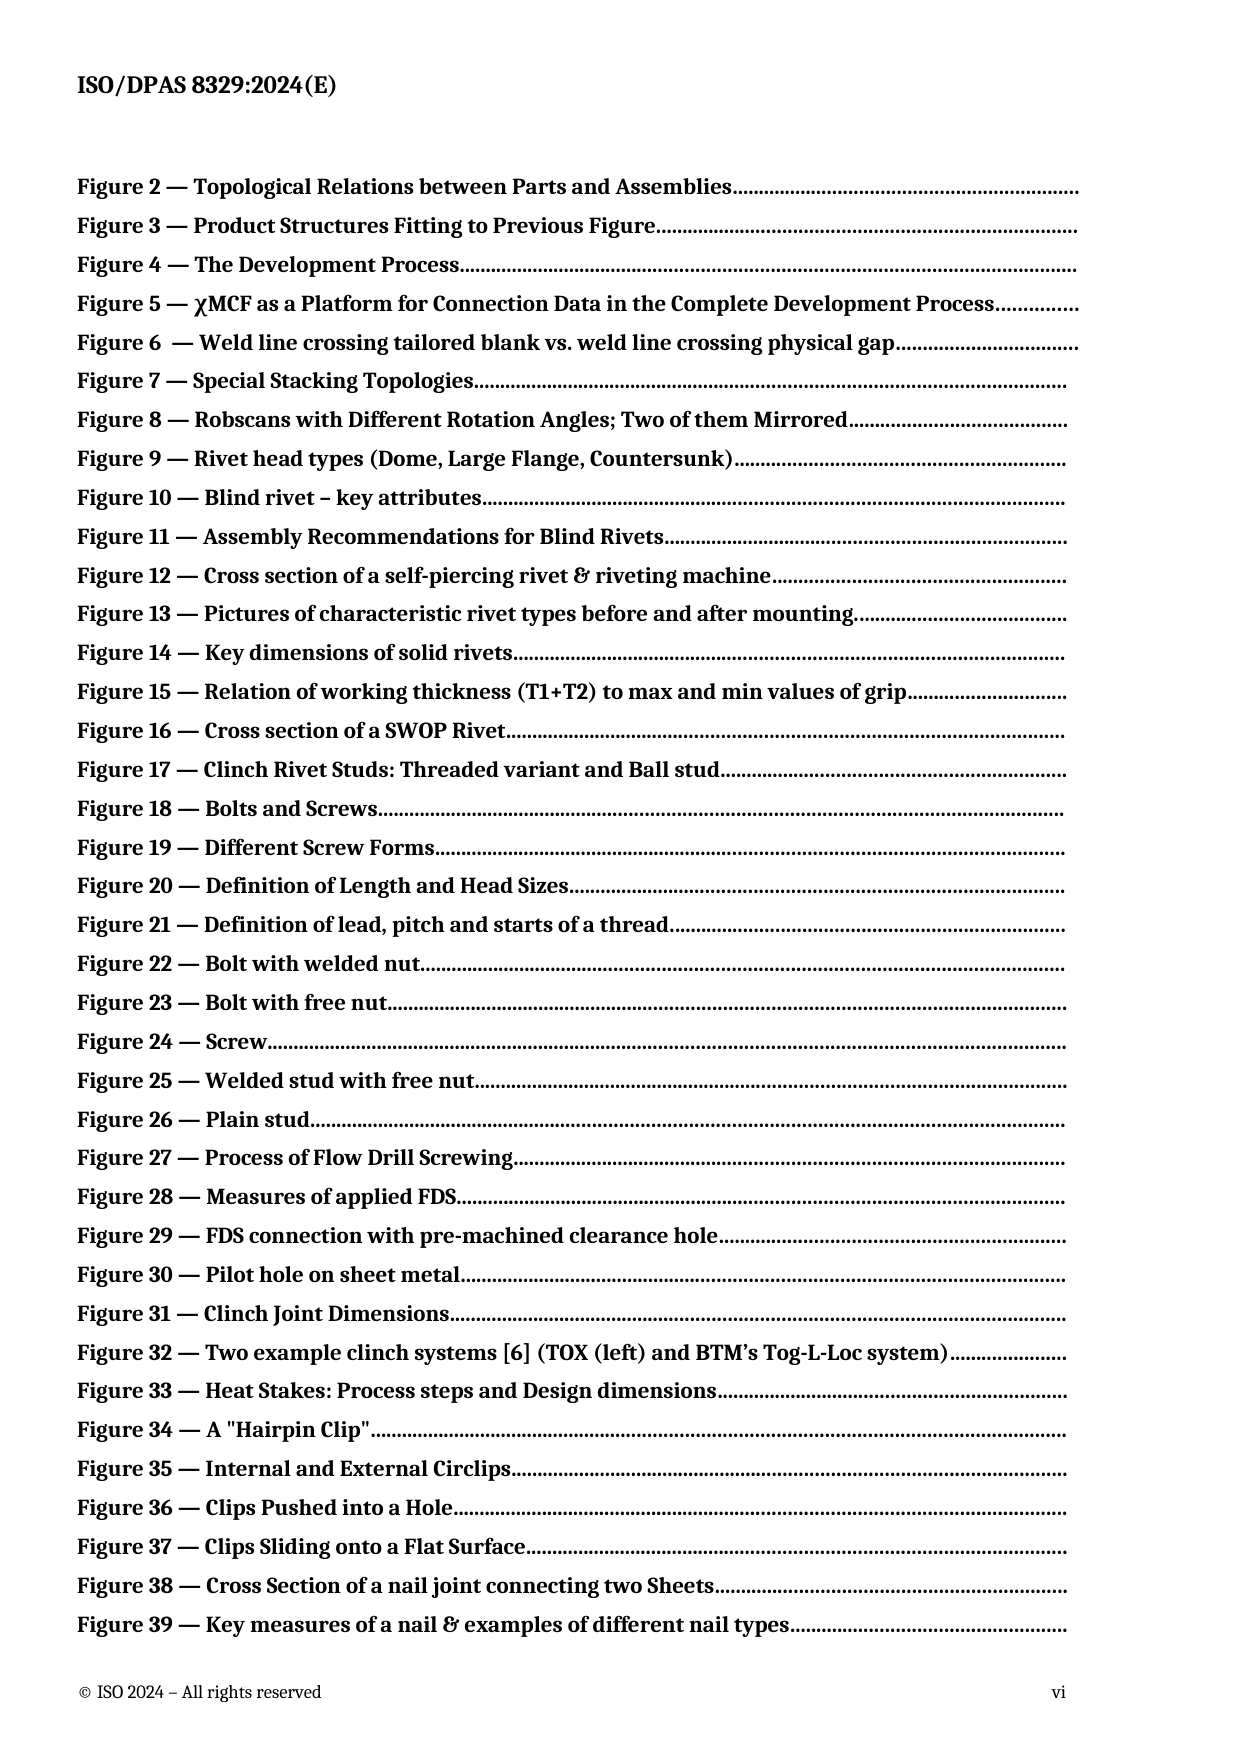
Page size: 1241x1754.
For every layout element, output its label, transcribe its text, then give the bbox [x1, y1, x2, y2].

text Figure 39 — Key measures of a nail & examples of different nail types 76 [77, 1611, 1040, 1638]
text Figure 19 — Different Screw Forms 49 [77, 834, 1040, 861]
text Figure 5 — χMCF as a Platform for Connection Data in the Complete Development Process 4 [77, 290, 1040, 317]
text Figure 28 — Measures of applied FDS 64 [77, 1184, 1040, 1210]
text Figure 26 — Plain stud 62 [77, 1106, 1040, 1133]
text Figure 32 — Two example clinch systems [6] (TOX (left) and BTM’s Tog-L-Loc system) 68 [77, 1339, 1040, 1366]
text Figure 4 — The Development Process 4 [77, 252, 1040, 278]
text Figure 11 — Assembly Recommendations for Blind Rivets 41 [77, 523, 1040, 550]
text Figure 13 — Pictures of characteristic rivet types before and after mounting. 43 [77, 601, 1040, 628]
text Figure 30 — Pilot hole on sheet metal 65 [77, 1262, 1040, 1288]
text Figure 14 — Key dimensions of solid rivets 44 [77, 640, 1040, 666]
text Figure 37 — Clips Sliding onto a Flat Surface 73 [77, 1534, 1040, 1560]
text Figure 31 — Clinch Joint Dimensions 67 [77, 1301, 1040, 1327]
text Figure 18 — Bolts and Screws 48 [77, 796, 1040, 822]
text Figure 10 — Blind rivet – key attributes 40 [77, 485, 1040, 511]
text Figure 2 — Topological Relations between Parts and Assemblies 3 [77, 174, 1040, 200]
text Figure 33 — Heat Stakes: Process steps and Design dimensions 70 [77, 1378, 1040, 1405]
text Figure 7 — Special Stacking Topologies 18 [77, 368, 1040, 394]
text Figure 25 — Welded stud with free nut 61 [77, 1067, 1040, 1094]
text Figure 16 — Cross section of a SWOP Rivet 46 [77, 718, 1040, 744]
text Figure 15 — Relation of working thickness (T1+T2) to max and min values of grip 45 [77, 679, 1040, 705]
text Figure 9 — Rivet head types (Dome, Large Flange, Countersunk) 38 [77, 446, 1040, 472]
text Figure 29 — FDS connection with pre-machined clearance hole 65 [77, 1223, 1040, 1249]
text Figure 21 — Definition of lead, pitch and starts of a thread. 49 [77, 912, 1040, 938]
text Figure 35 — Internal and External Circlips 73 [77, 1456, 1040, 1482]
text Figure 20 — Definition of Length and Head Sizes 49 [77, 873, 1040, 899]
text Figure 23 — Bolt with free nut 61 [77, 990, 1040, 1016]
text Figure 24 — Screw 61 [77, 1029, 1040, 1055]
text Figure 27 — Process of Flow Drill Screwing 64 [77, 1145, 1040, 1172]
text Figure 3 — Product Structures Fitting to Previous Figure. 4 [77, 213, 1040, 239]
text Figure 12 — Cross section of a self-piercing rivet & riveting machine 42 [77, 562, 1040, 589]
text Figure 17 — Clinch Rivet Studs: Threaded variant and Ball stud 47 [77, 757, 1040, 783]
text Figure 36 — Clips Pushed into a Hole 73 [77, 1495, 1040, 1521]
text Figure 8 — Robscans with Different Rotation Angles; Two of them Mirrored 35 [77, 407, 1040, 433]
text Figure 34 — A "Hairpin Clip" 72 [77, 1417, 1040, 1443]
text Figure 38 — Cross Section of a nail joint connecting two Sheets 75 [77, 1573, 1040, 1599]
text Figure 22 — Bolt with welded nut 60 [77, 951, 1040, 977]
text Figure 6 — Weld line crossing tailored blank vs. weld line crossing physical gap 8 [77, 329, 1040, 356]
